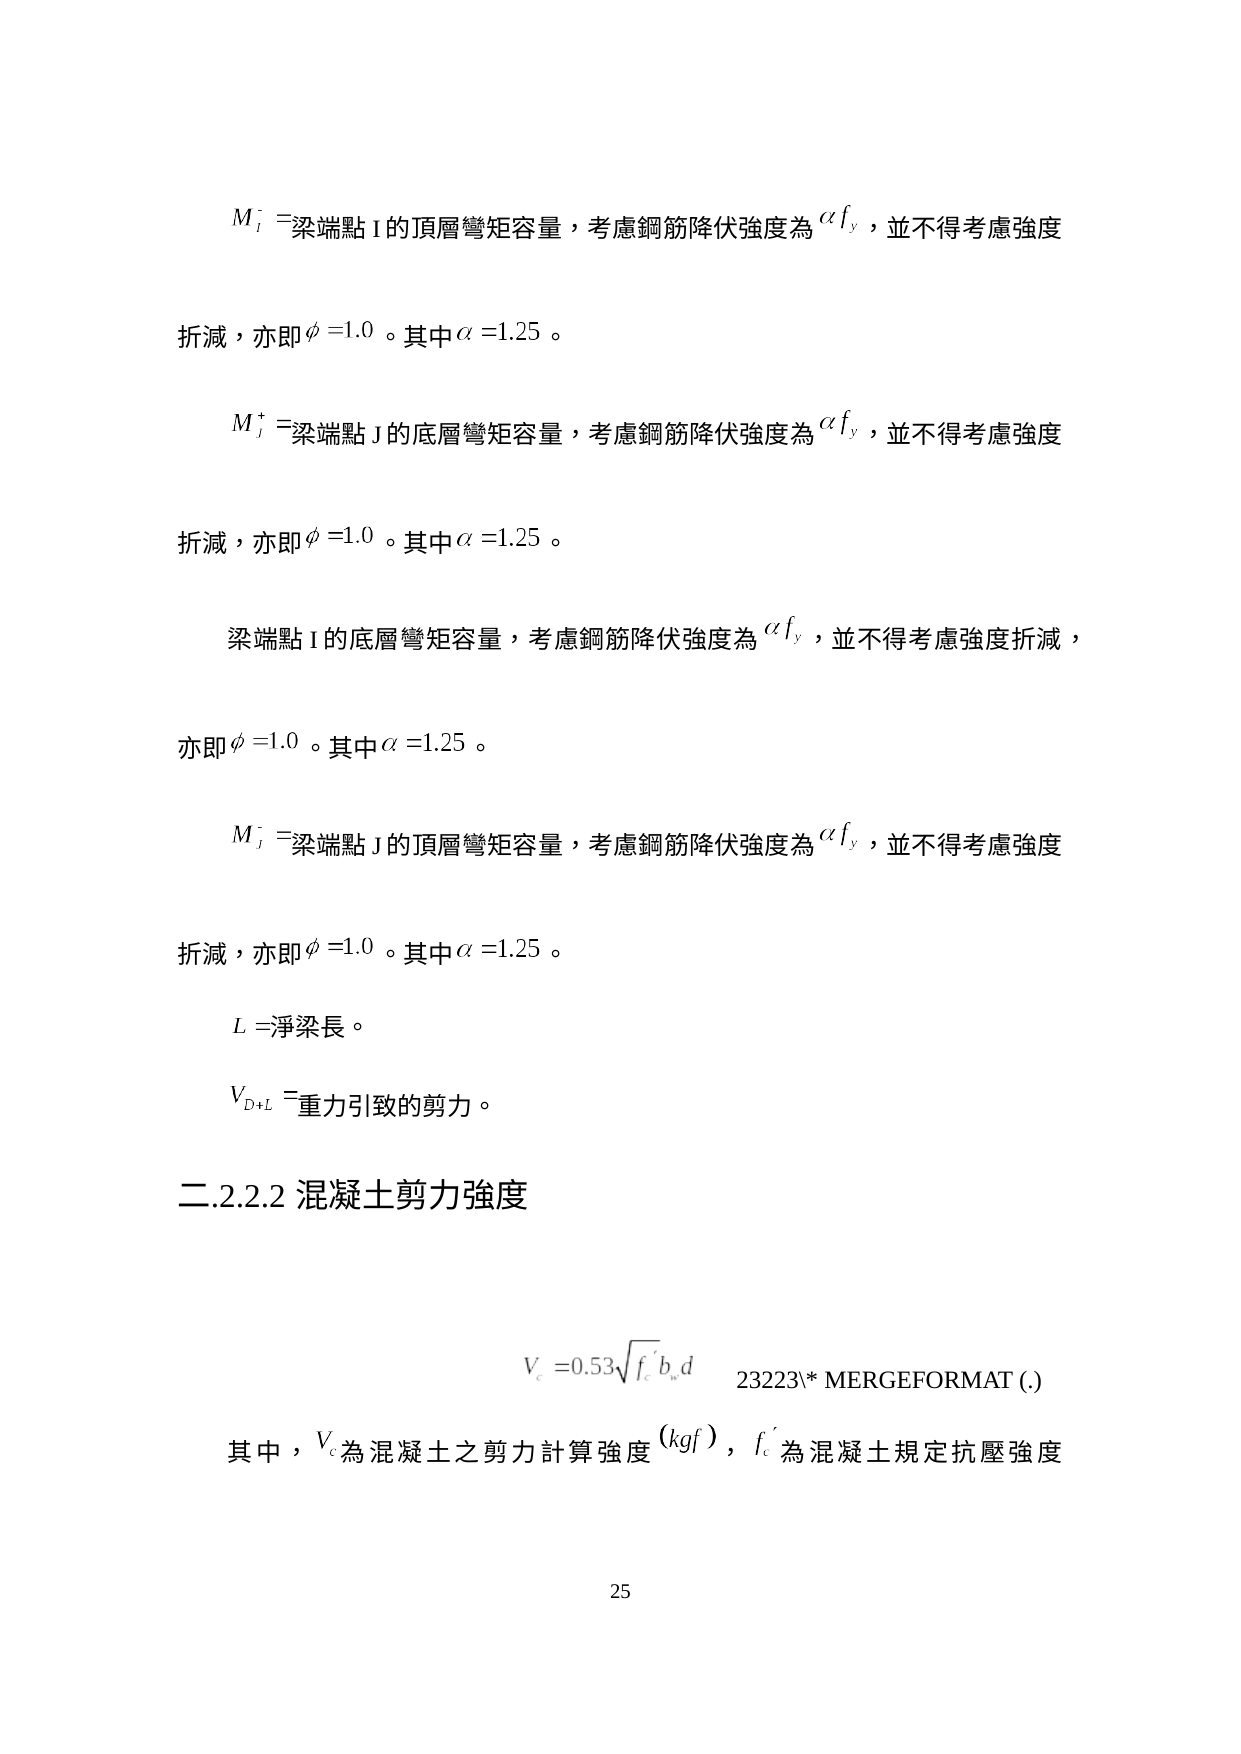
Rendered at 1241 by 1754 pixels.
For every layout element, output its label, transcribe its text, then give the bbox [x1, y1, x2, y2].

text 重力引致的剪力。 [177, 1062, 1063, 1137]
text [177, 1416, 1063, 1491]
text 梁端點I的頂層彎矩容量，考慮鋼筋降伏強度為，並不得考慮強度折減，亦即。其中。 [177, 184, 1063, 372]
text 梁端點I的底層彎矩容量，考慮鋼筋降伏強度為，並不得考慮強度折減，亦即。其中。 [177, 595, 1063, 783]
subtitle 混凝土剪力強度 [177, 1155, 1063, 1230]
text 淨梁長。 [177, 1007, 1063, 1044]
text 梁端點J的頂層彎矩容量，考慮鋼筋降伏強度為，並不得考慮強度折減，亦即。其中。 [177, 801, 1063, 988]
text 梁端點J的底層彎矩容量，考慮鋼筋降伏強度為，並不得考慮強度折減，亦即。其中。 [177, 390, 1063, 577]
